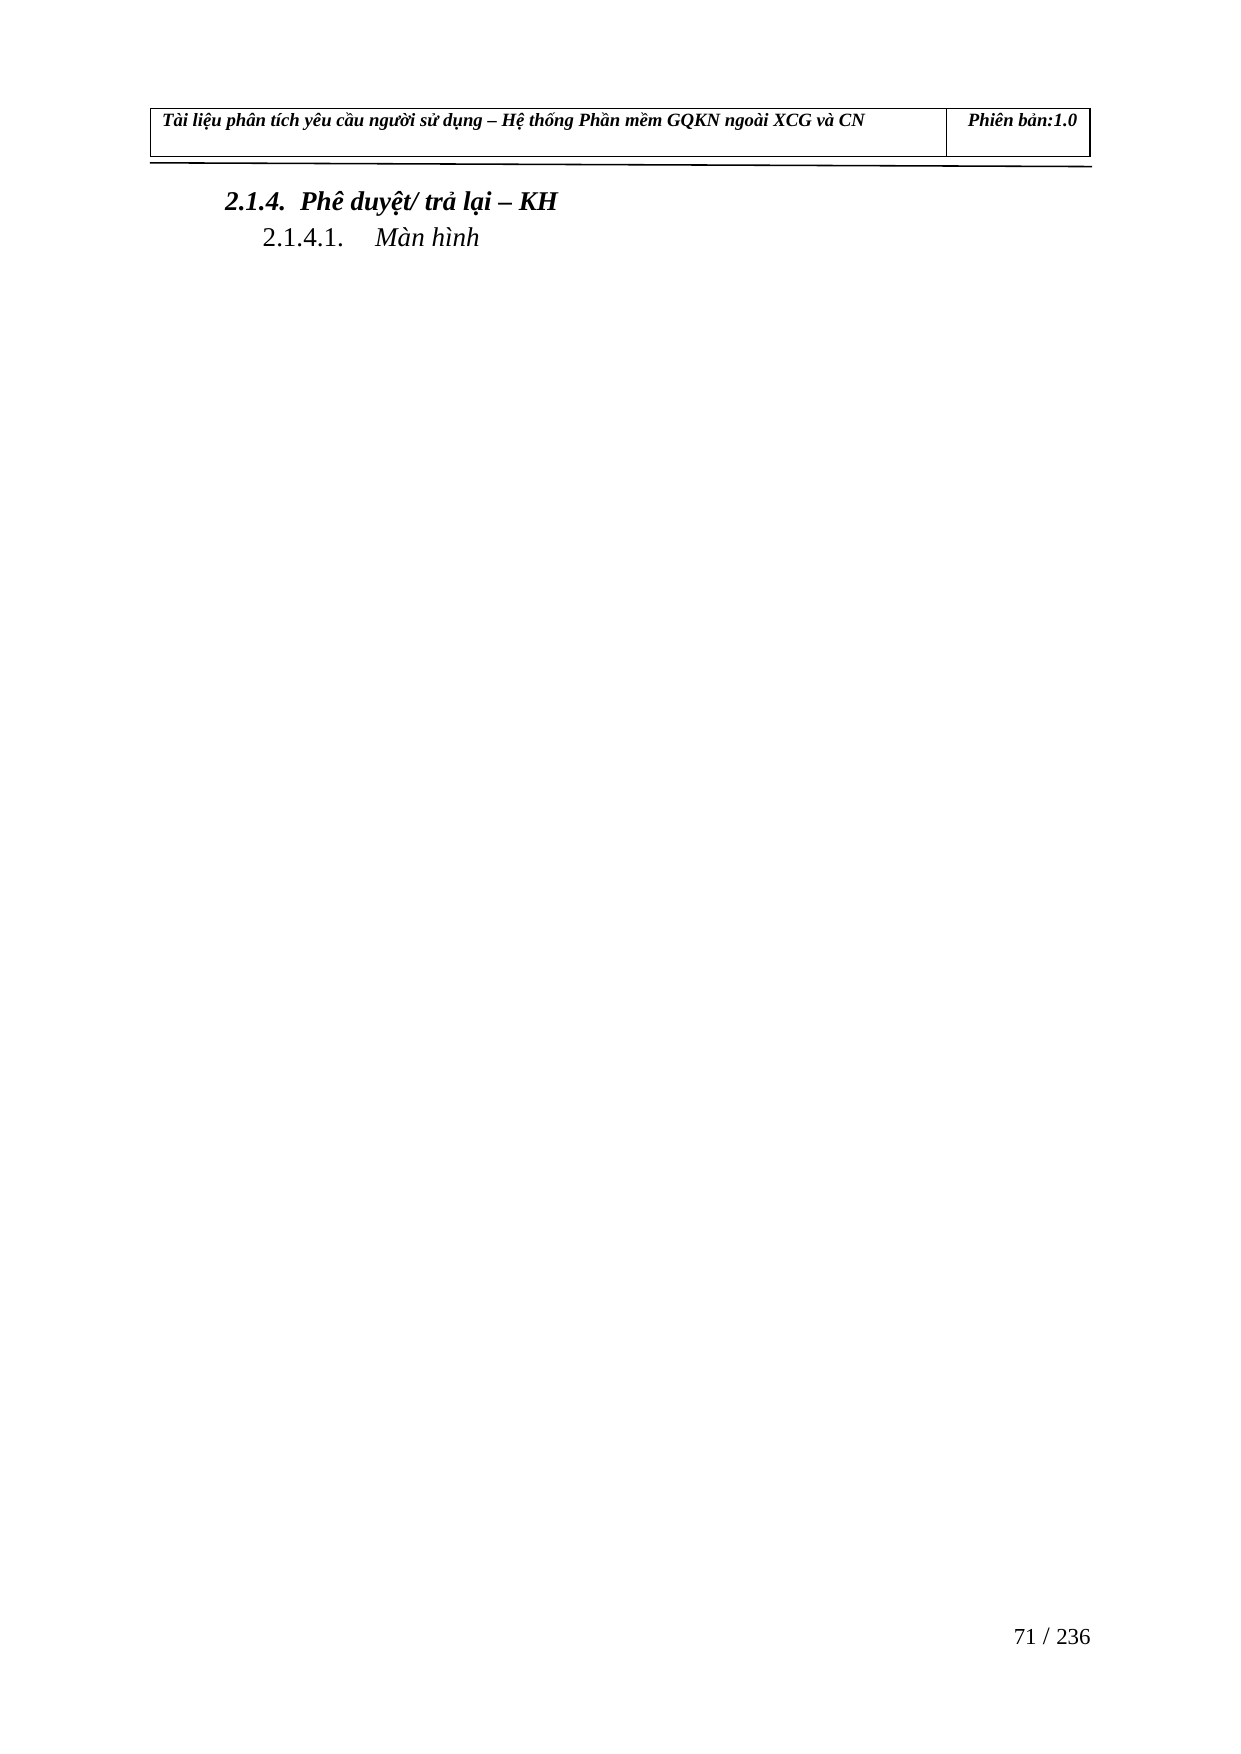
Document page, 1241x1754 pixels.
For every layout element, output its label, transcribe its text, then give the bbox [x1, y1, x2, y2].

subtitle Màn hình [262, 221, 1090, 252]
subtitle Phê duyệt/ trả lại – KH [225, 185, 1090, 217]
